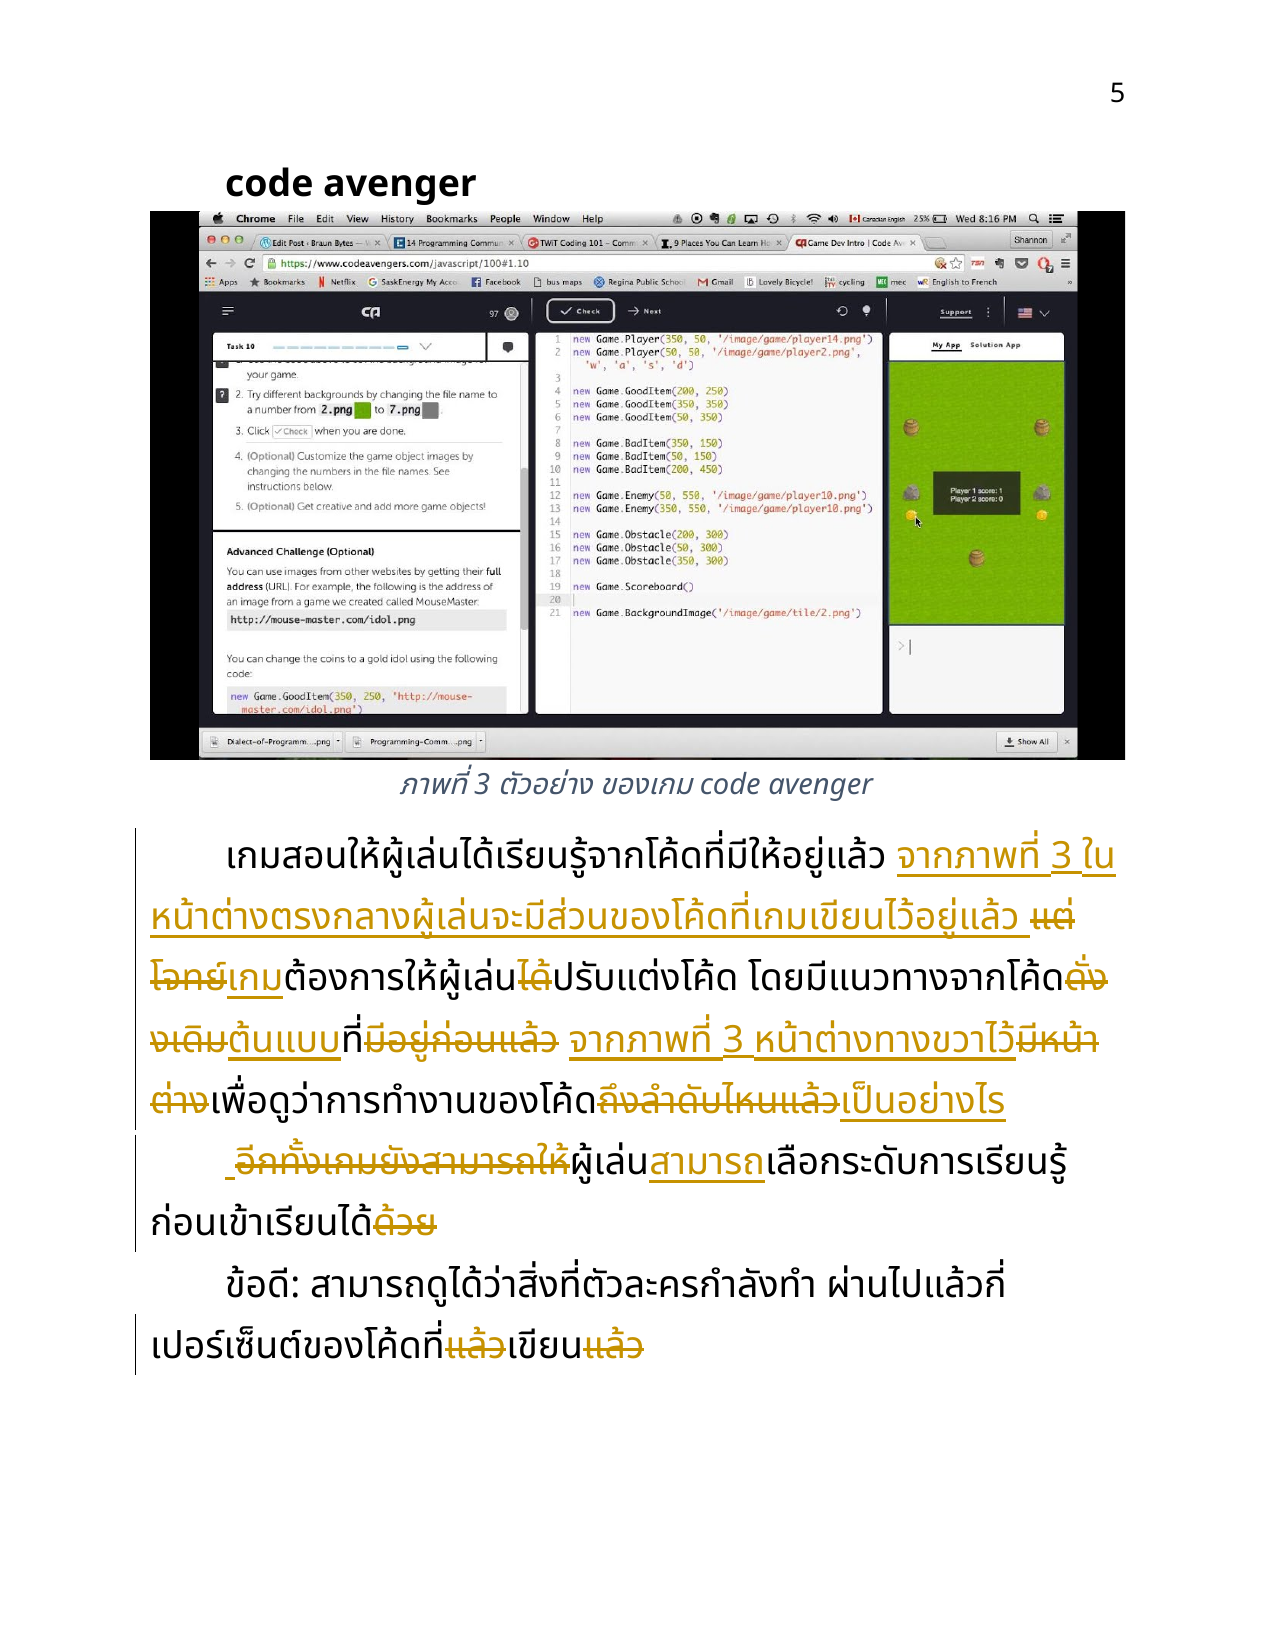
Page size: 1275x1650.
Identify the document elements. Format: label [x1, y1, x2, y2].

picture [150, 211, 1125, 760]
